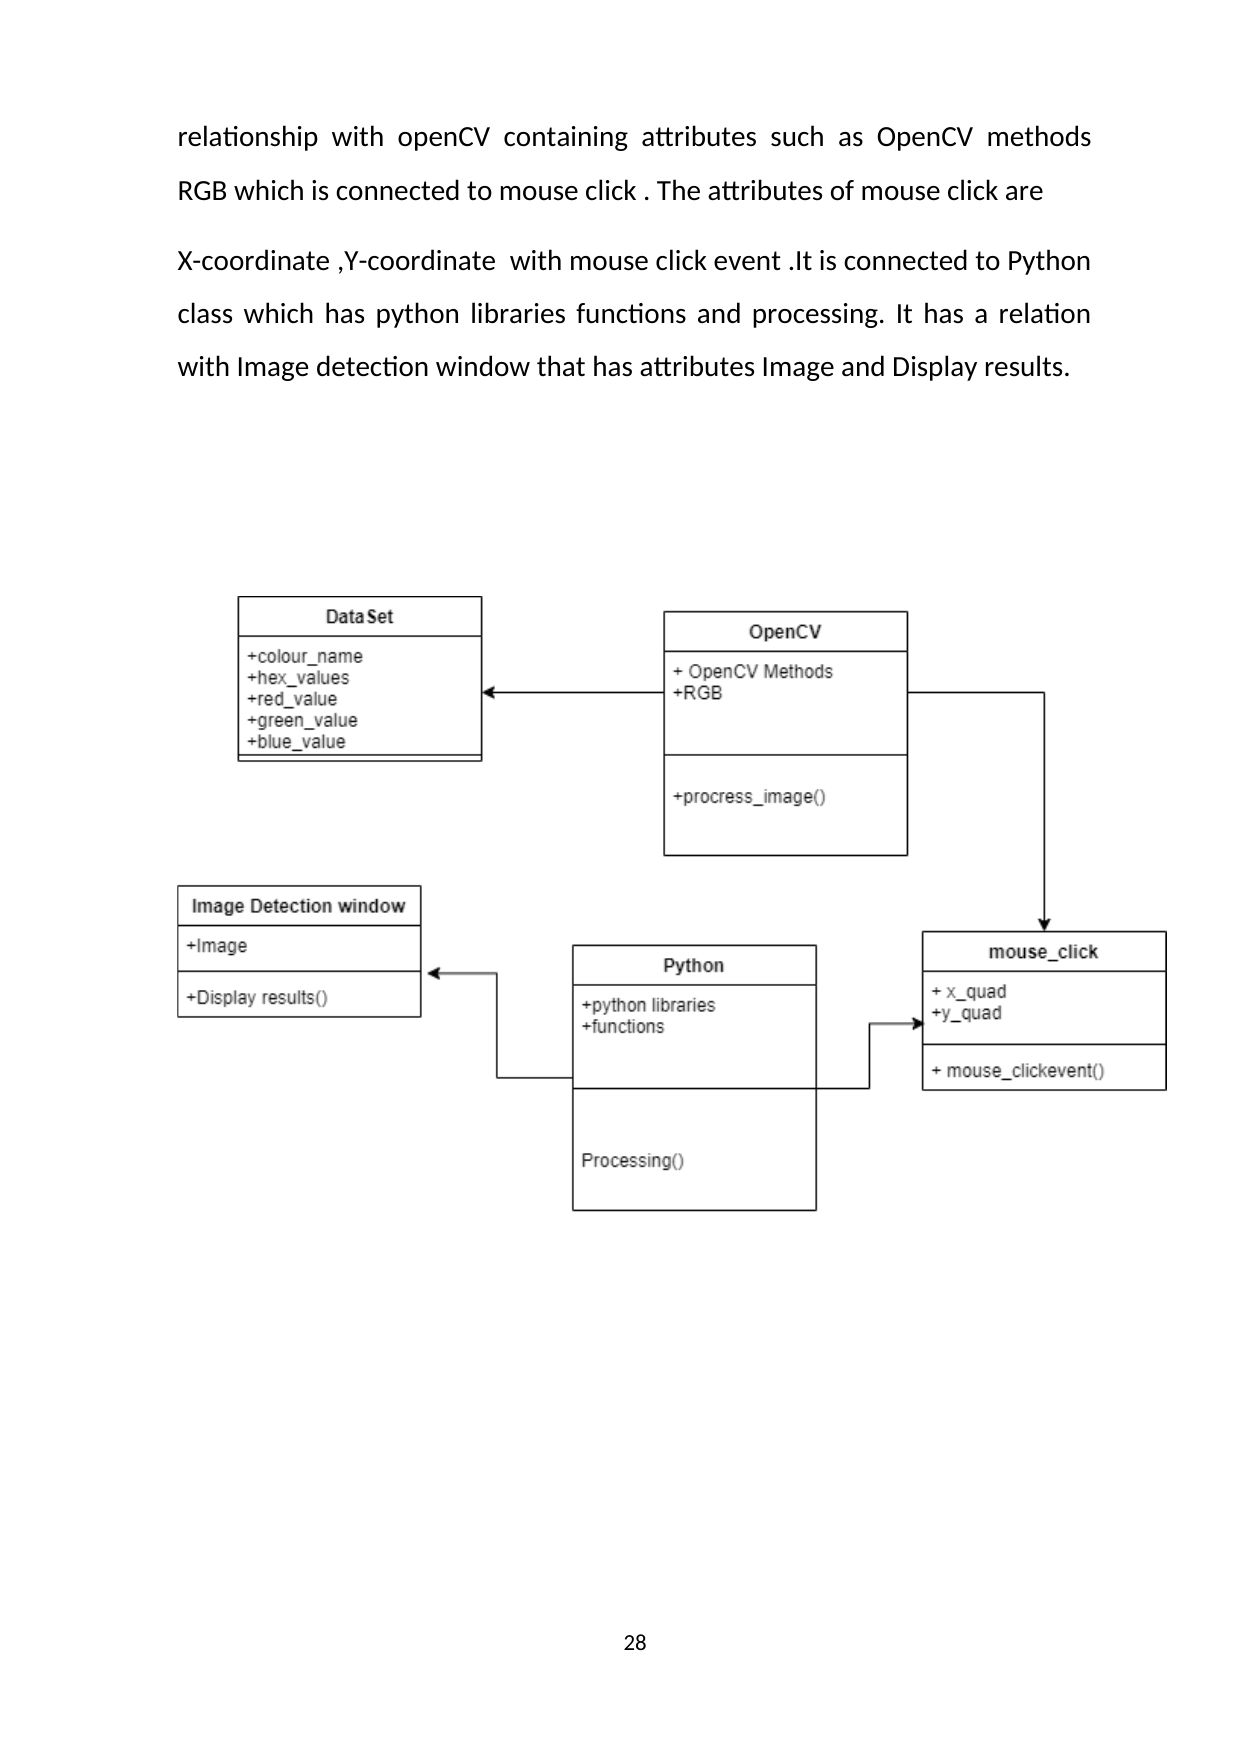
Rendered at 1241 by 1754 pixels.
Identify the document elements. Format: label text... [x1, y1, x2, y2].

text X-coordinate ,Y-coordinate with mouse click event .It is connected to Python class which has python libraries functions and processing. It has a relation with Image detection window that has attributes Image and Display results. [177, 242, 1092, 384]
picture [177, 596, 1167, 1216]
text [177, 118, 1092, 207]
